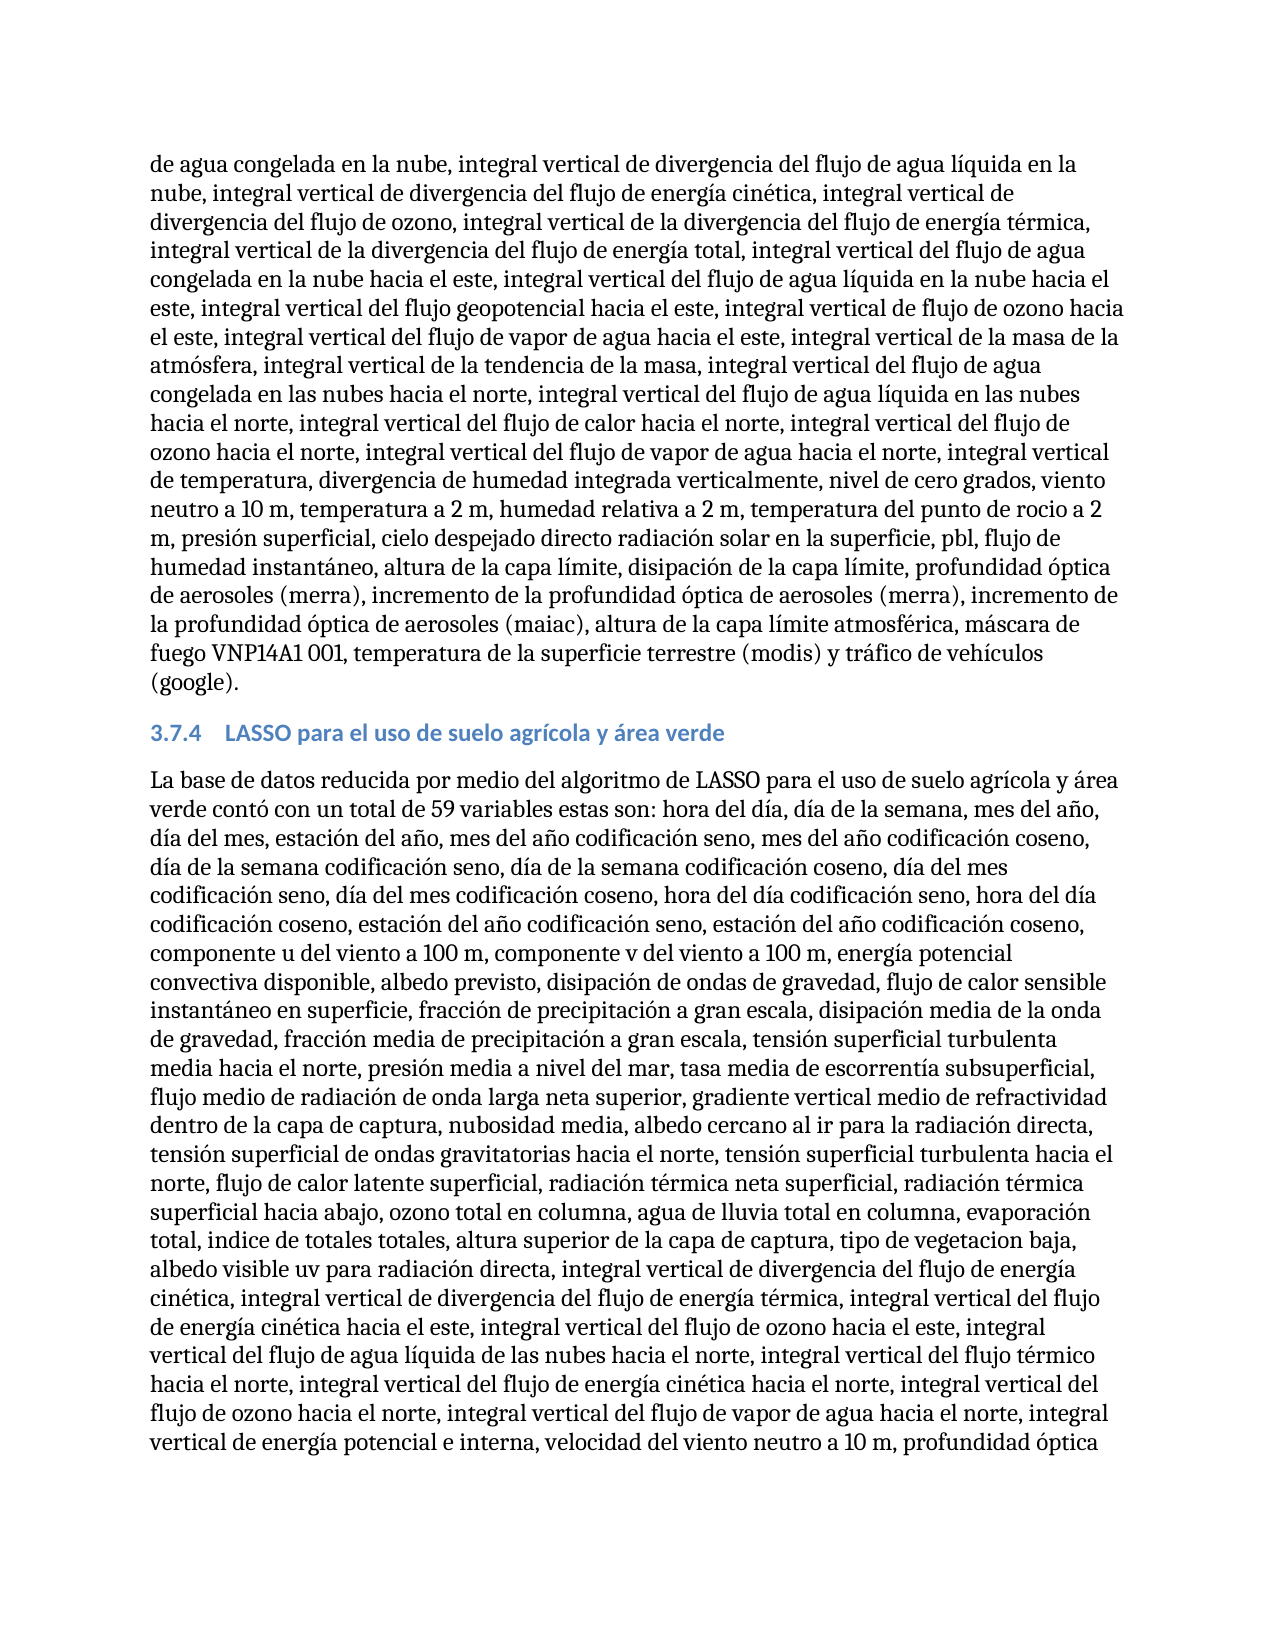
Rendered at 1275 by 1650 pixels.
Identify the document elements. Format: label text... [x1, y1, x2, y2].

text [150, 766, 1125, 1456]
subtitle 3.7.4 LASSO para el uso de suelo agrícola y área verde [150, 717, 1125, 748]
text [150, 150, 1125, 696]
